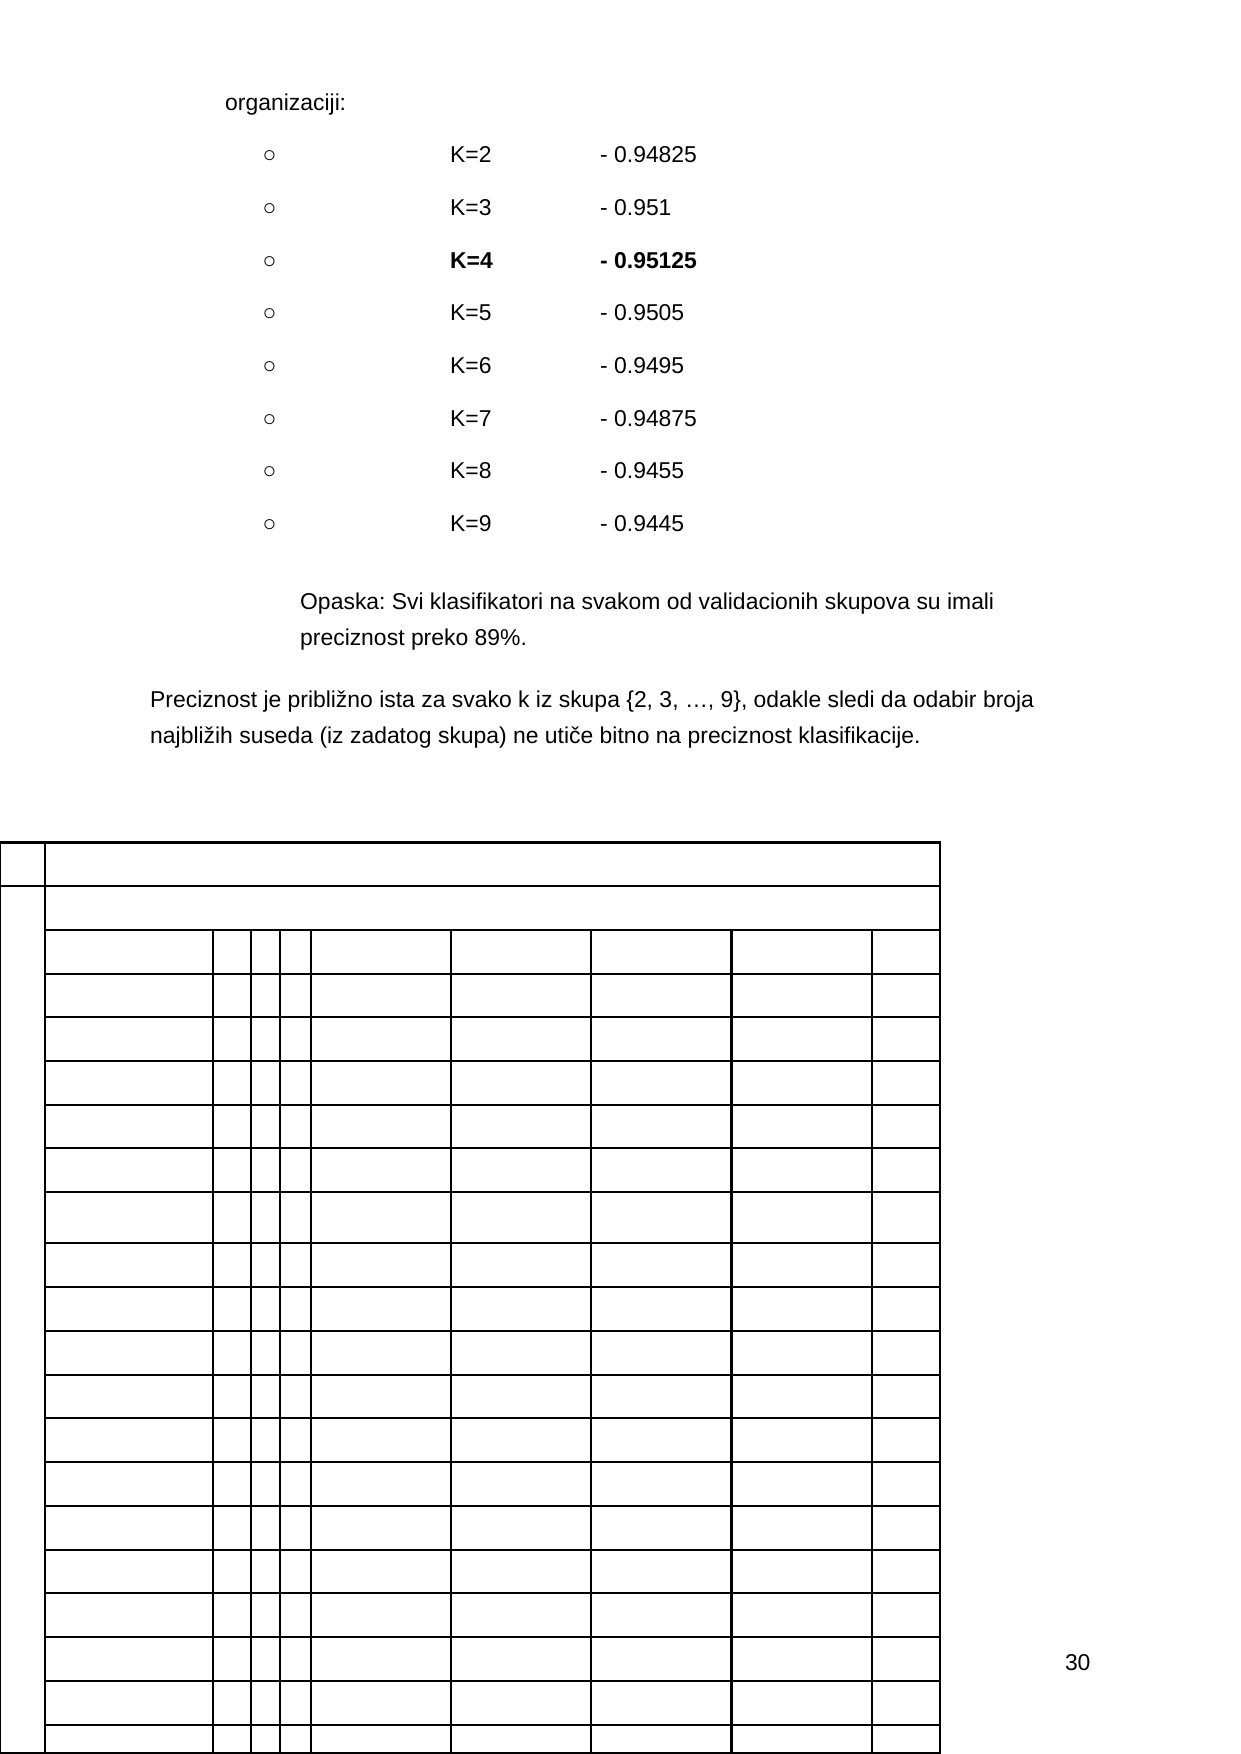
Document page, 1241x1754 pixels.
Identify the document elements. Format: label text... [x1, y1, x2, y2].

list K=8 - 0.9455 [262, 457, 1090, 510]
list K=9 - 0.9445 [262, 510, 1090, 563]
text Opaska: Svi klasifikatori na svakom od validacionih skupova su imali preciznost preko 89%. [300, 588, 1090, 651]
list K=3 - 0.951 [262, 194, 1090, 247]
list Za klasifikaciju sars2 korona virusa po Svetskoj zdravstvenoj organizaciji: [187, 88, 1090, 141]
list K=5 - 0.9505 [262, 299, 1090, 352]
list K=4 - 0.95125 [262, 247, 1090, 299]
list K=7 - 0.94875 [262, 405, 1090, 457]
list K=2 - 0.94825 [262, 141, 1090, 194]
list K=6 - 0.9495 [262, 352, 1090, 405]
text Preciznost je približno ista za svako k iz skupa {2, 3, …, 9}, odakle sledi da odabir broja najbližih suseda (iz zadatog skupa) ne utiče bitno na preciznost klasifikacije. [150, 686, 1090, 748]
